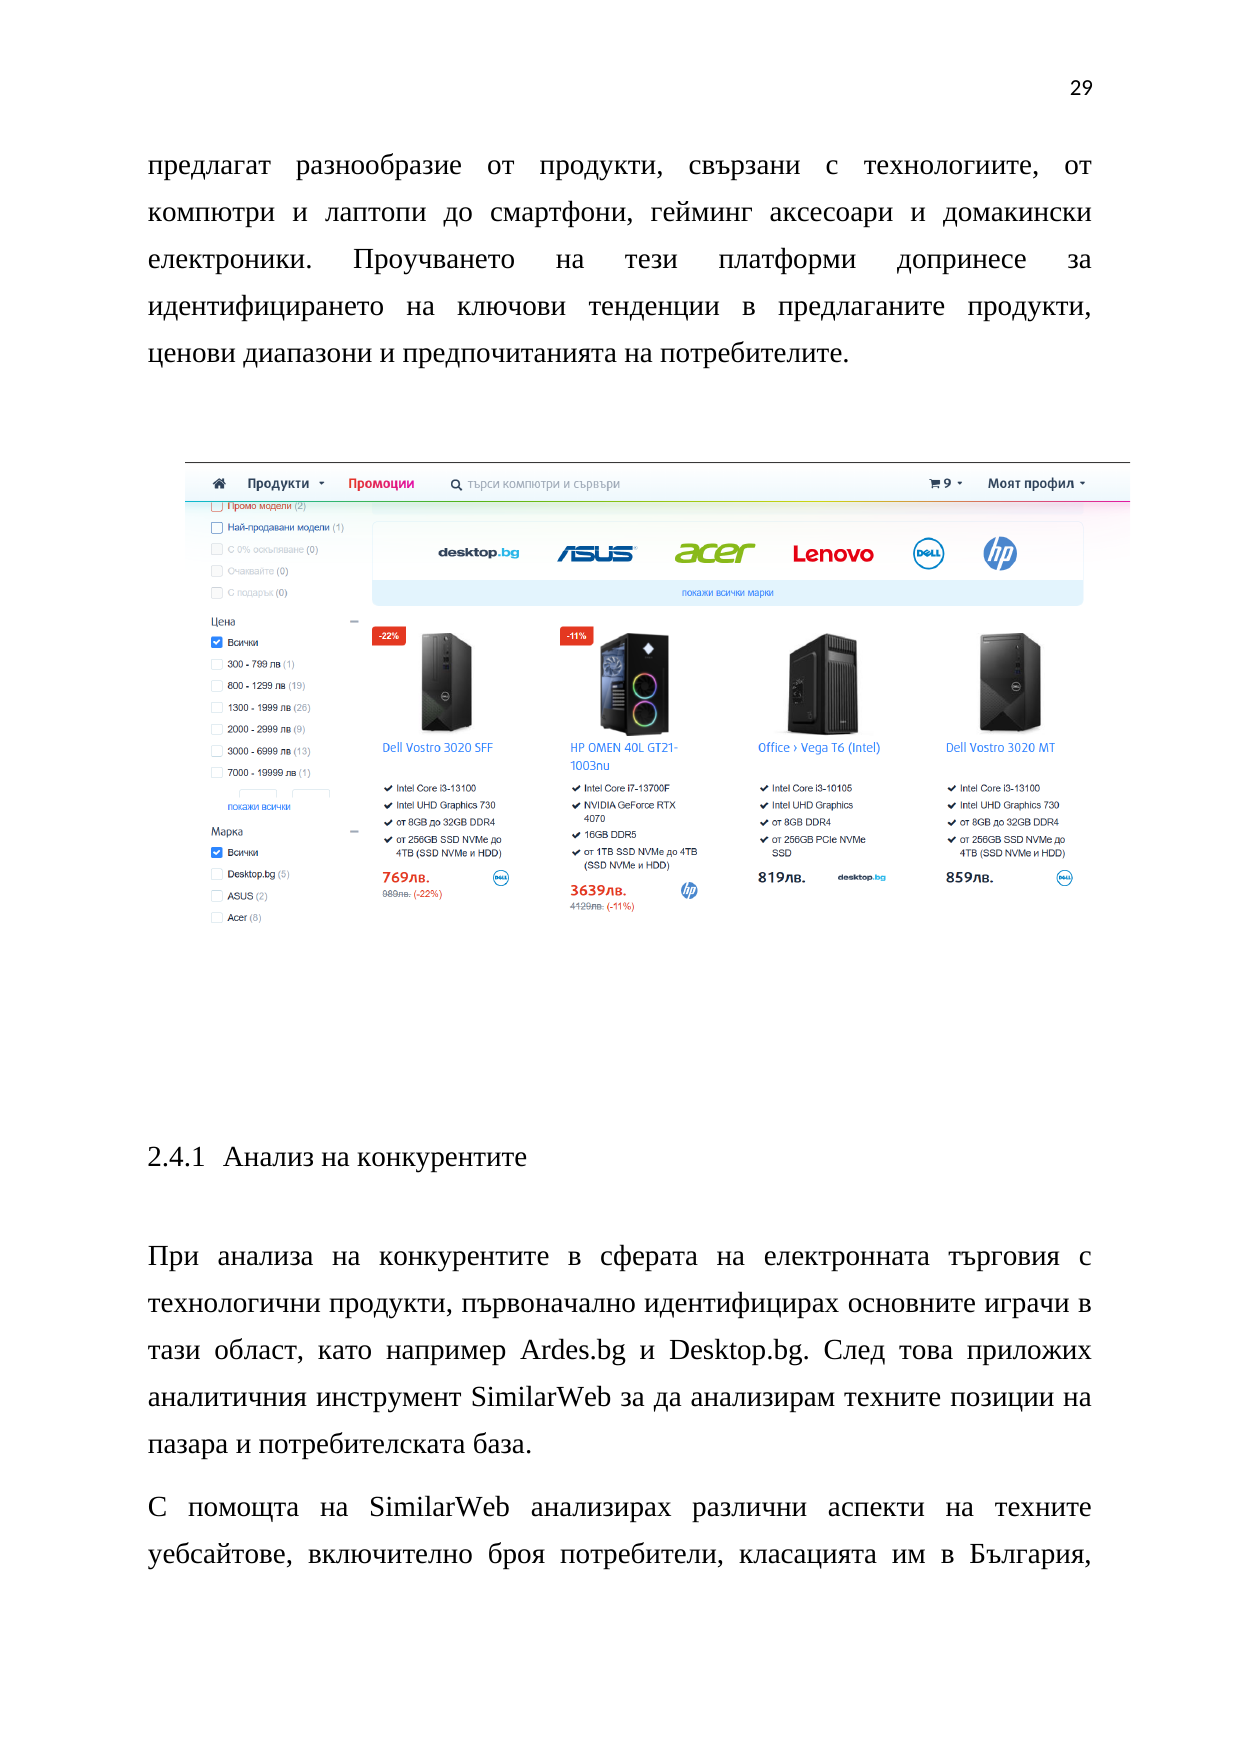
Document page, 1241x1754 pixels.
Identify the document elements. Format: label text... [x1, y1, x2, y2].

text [148, 147, 1093, 368]
picture [185, 462, 1130, 933]
text При анализа на конкурентите в сферата на електронната търговия с технологични продукти, първоначално идентифицирах основните играчи в тази област, като например Ardes.bg и Desktop.bg. След това приложих аналитичния инструмент SimilarWeb за да анализирам техните позиции на пазара и потребителската база. [148, 1238, 1093, 1459]
subtitle 2.4.1 Анализ на конкурентите [147, 1139, 1093, 1172]
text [148, 1489, 1093, 1570]
